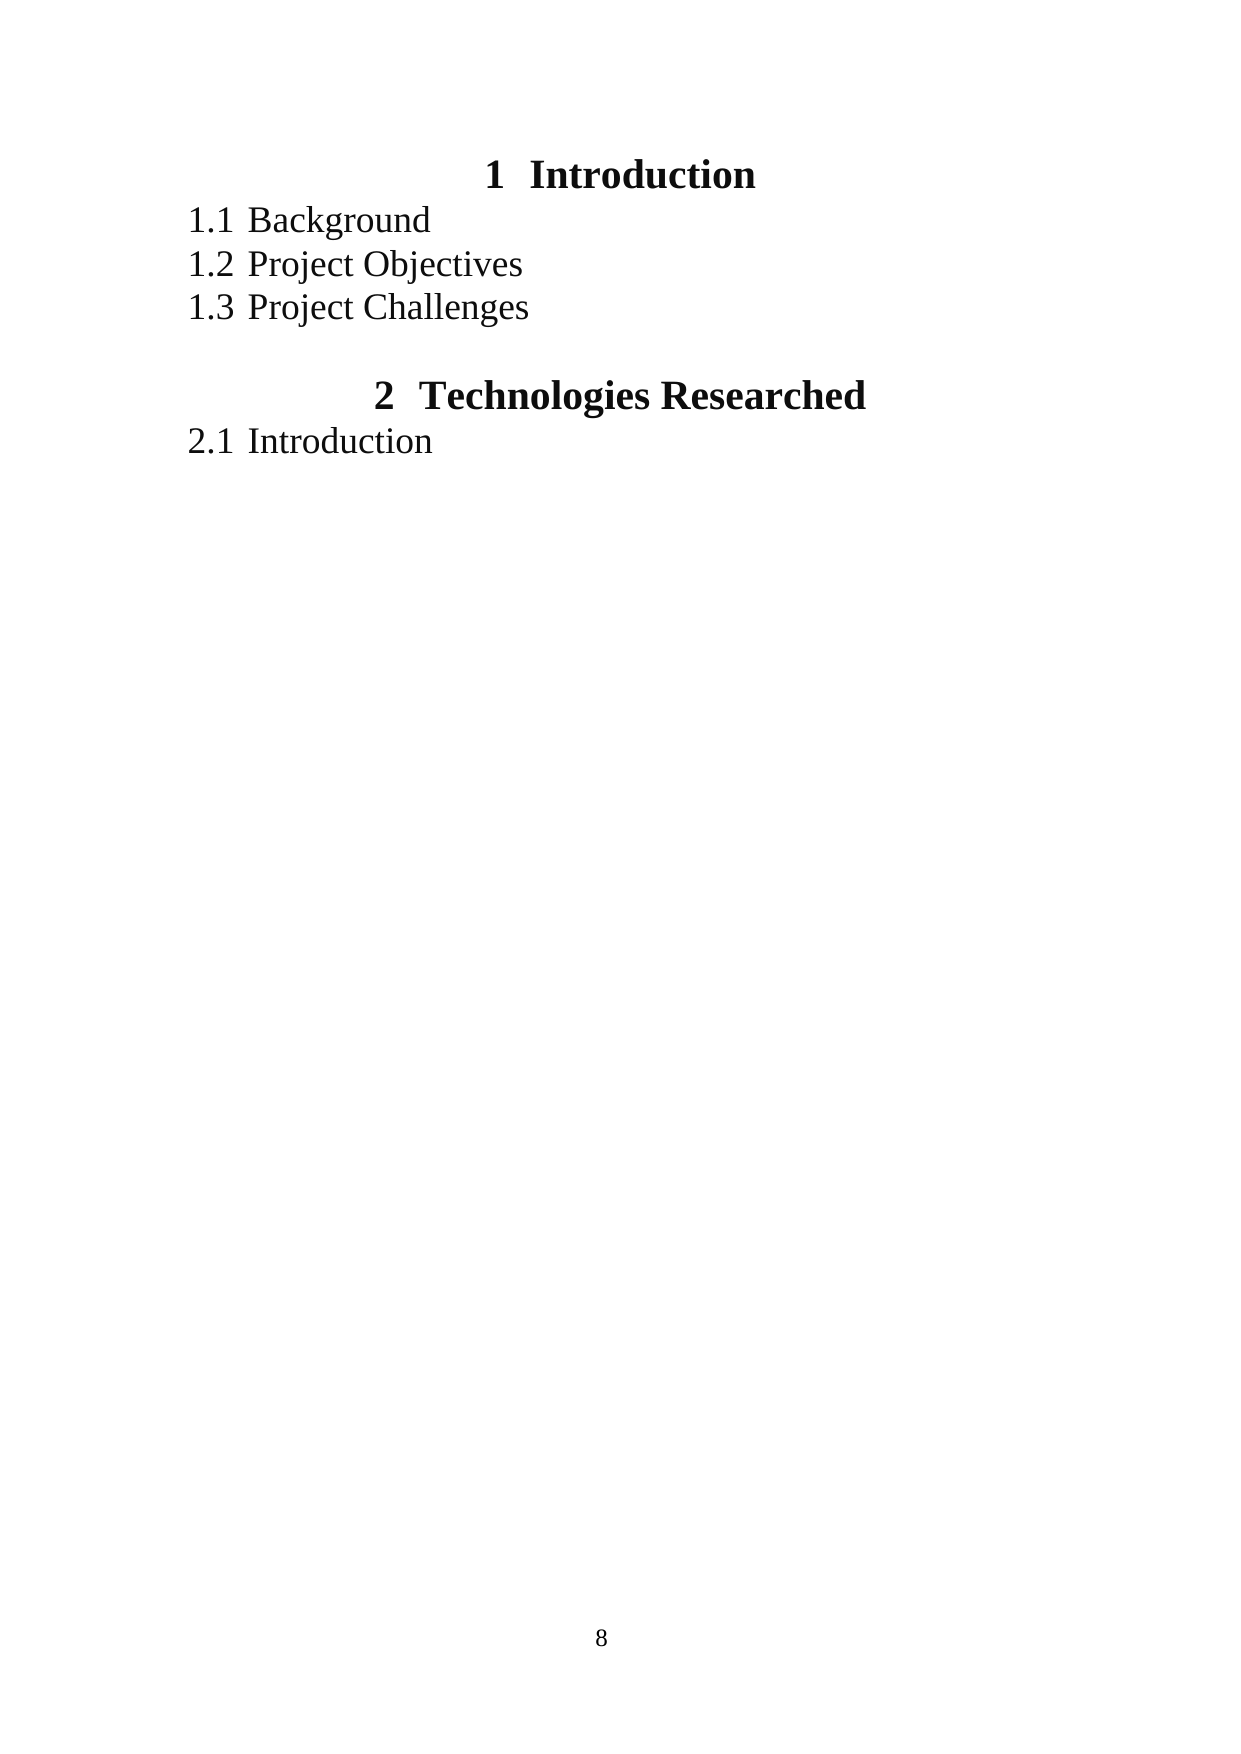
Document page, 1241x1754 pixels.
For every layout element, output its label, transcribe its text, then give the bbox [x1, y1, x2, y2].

subtitle Introduction [187, 150, 1053, 198]
subtitle Technologies Researched [187, 370, 1053, 418]
subtitle Project Objectives [187, 241, 1053, 284]
subtitle Project Challenges [187, 284, 1053, 327]
subtitle Background [187, 198, 1053, 241]
subtitle Introduction [187, 418, 1053, 461]
